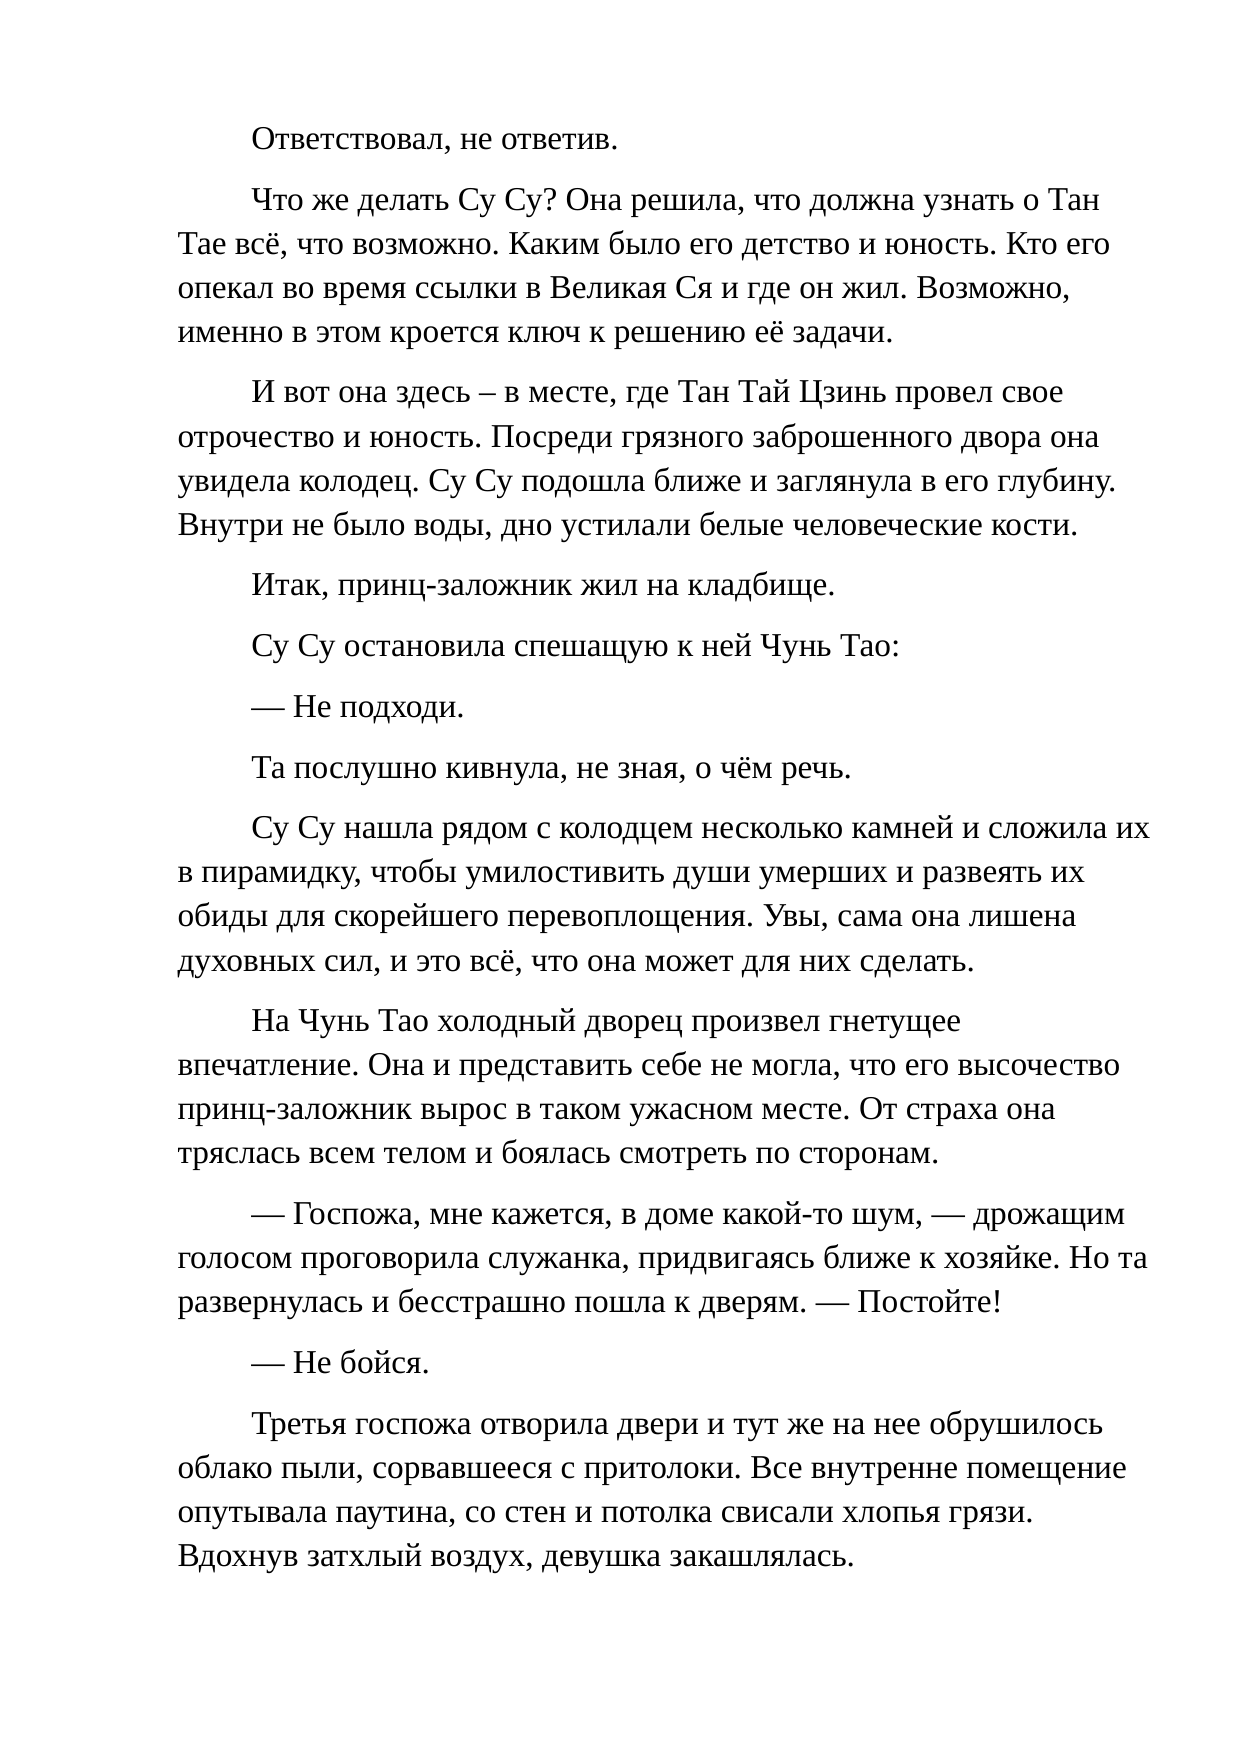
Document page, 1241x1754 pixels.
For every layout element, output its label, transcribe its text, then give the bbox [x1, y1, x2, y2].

text — Госпожа, мне кажется, в доме какой-то шум, — дрожащим голосом проговорила служанка, придвигаясь ближе к хозяйке. Но та развернулась и бесстрашно пошла к дверям. — Постойте! [177, 1193, 1152, 1320]
text Что же делать Су Су? Она решила, что должна узнать о Тан Тае всё, что возможно. Каким было его детство и юность. Кто его опекал во время ссылки в Великая Ся и где он жил. Возможно, именно в этом кроется ключ к решению её задачи. [177, 179, 1152, 349]
text Су Су нашла рядом с колодцем несколько камней и сложила их в пирамидку, чтобы умилостивить души умерших и развеять их обиды для скорейшего перевоплощения. Увы, сама она лишена духовных сил, и это всё, что она может для них сделать. [177, 808, 1152, 978]
text — Не бойся. [177, 1342, 1152, 1381]
text — Не подходи. [177, 686, 1152, 724]
text Та послушно кивнула, не зная, о чём речь. [177, 747, 1152, 785]
text И вот она здесь – в месте, где Тан Тай Цзинь провел свое отрочество и юность. Посреди грязного заброшенного двора она увидела колодец. Су Су подошла ближе и заглянула в его глубину. Внутри не было воды, дно устилали белые человеческие кости. [177, 372, 1152, 542]
text Итак, принц-заложник жил на кладбище. [177, 565, 1152, 603]
text Третья госпожа отворила двери и тут же на нее обрушилось облако пыли, сорвавшееся с притолоки. Все внутренне помещение опутывала паутина, со стен и потолка свисали хлопья грязи. Вдохнув затхлый воздух, девушка закашлялась. [177, 1403, 1152, 1573]
text Ответствовал, не ответив. [177, 118, 1152, 156]
text Су Су остановила спешащую к ней Чунь Тао: [177, 625, 1152, 664]
text На Чунь Тао холодный дворец произвел гнетущее впечатление. Она и представить себе не могла, что его высочество принц-заложник вырос в таком ужасном месте. От страха она тряслась всем телом и боялась смотреть по сторонам. [177, 1001, 1152, 1171]
